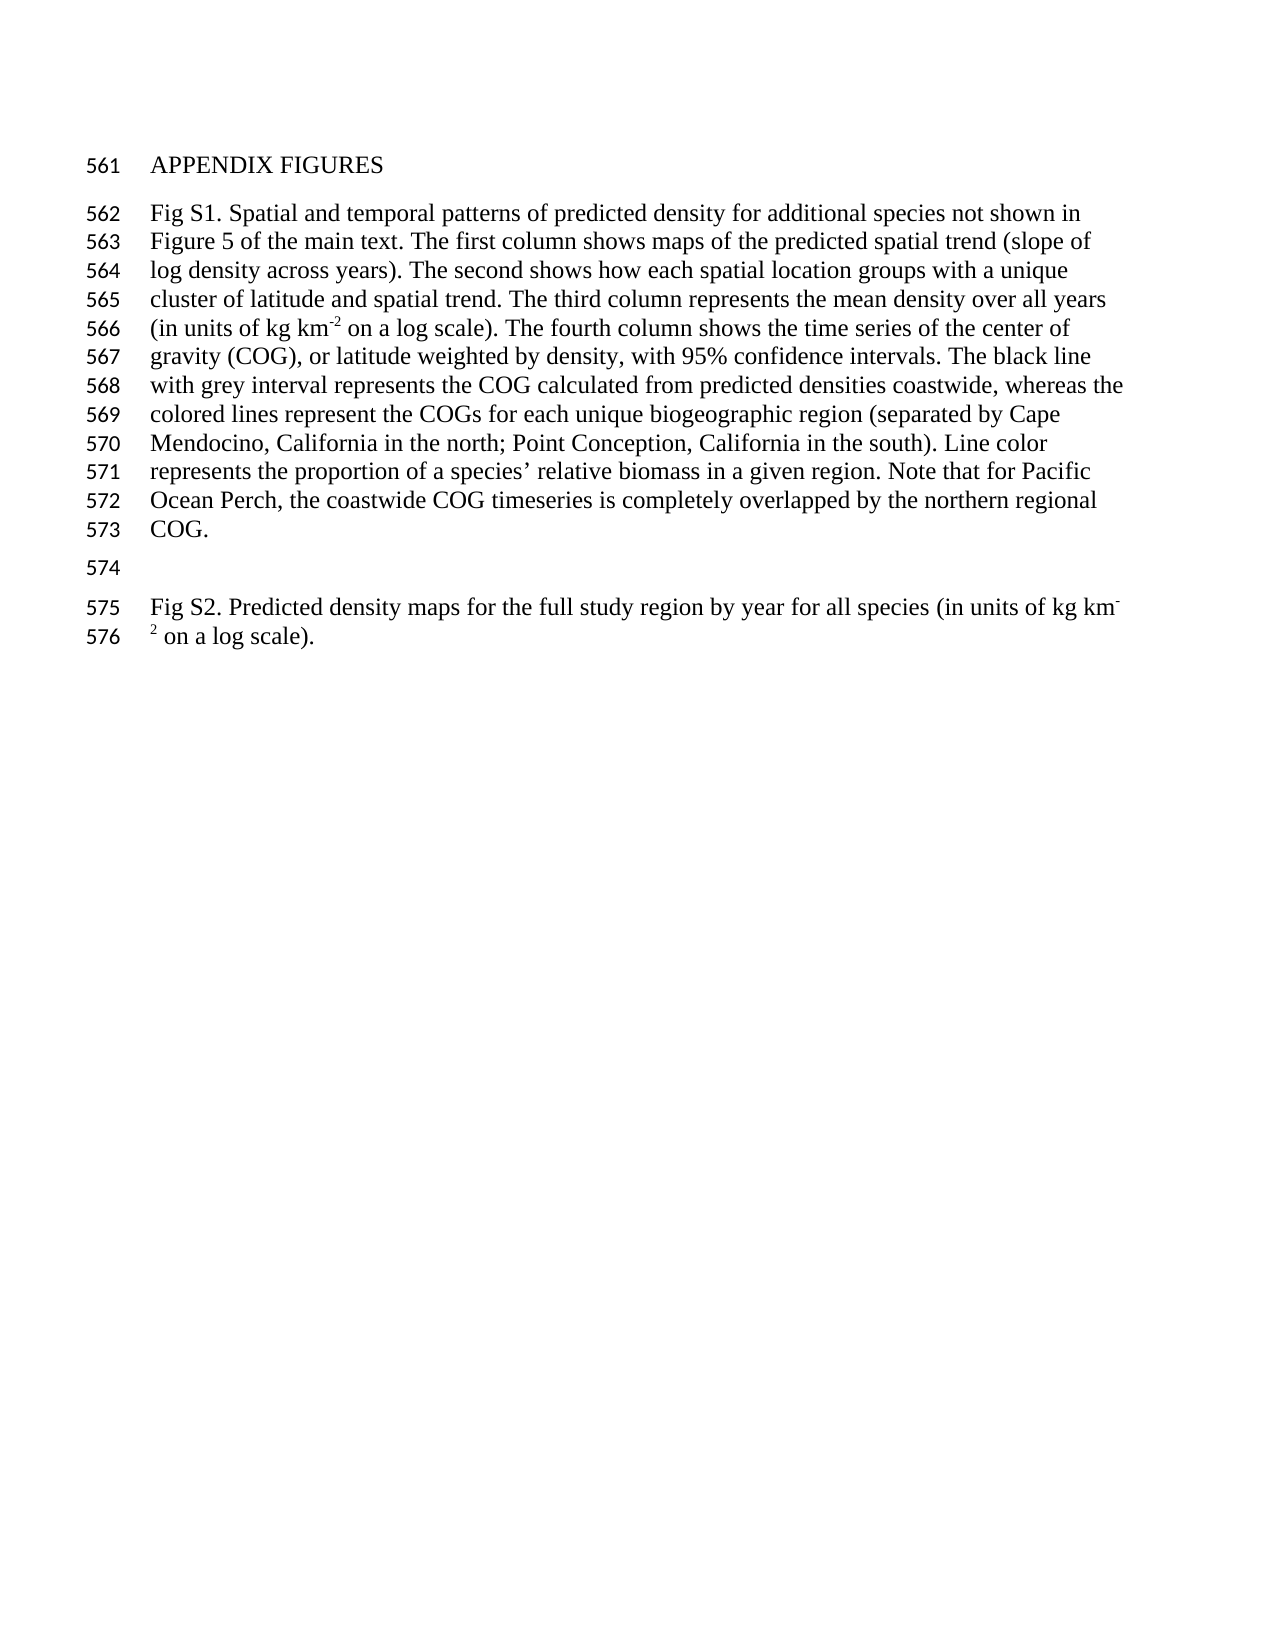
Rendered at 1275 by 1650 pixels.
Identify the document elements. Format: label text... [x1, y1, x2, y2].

text Fig S2. Predicted density maps for the full study region by year for all species (in units of kg km-2 on a log scale). [150, 592, 1125, 650]
text Fig S1. Spatial and temporal patterns of predicted density for additional species not shown in Figure 5 of the main text. The first column shows maps of the predicted spatial trend (slope of log density across years). The second shows how each spatial location groups with a unique cluster of latitude and spatial trend. The third column represents the mean density over all years (in units of kg km-2 on a log scale). The fourth column shows the time series of the center of gravity (COG), or latitude weighted by density, with 95% confidence intervals. The black line with grey interval represents the COG calculated from predicted densities coastwide, whereas the colored lines represent the COGs for each unique biogeographic region (separated by Cape Mendocino, California in the north; Point Conception, California in the south). Line color represents the proportion of a species’ relative biomass in a given region. Note that for Pacific Ocean Perch, the coastwide COG timeseries is completely overlapped by the northern regional COG. [150, 198, 1125, 543]
text APPENDIX FIGURES [150, 150, 1125, 179]
